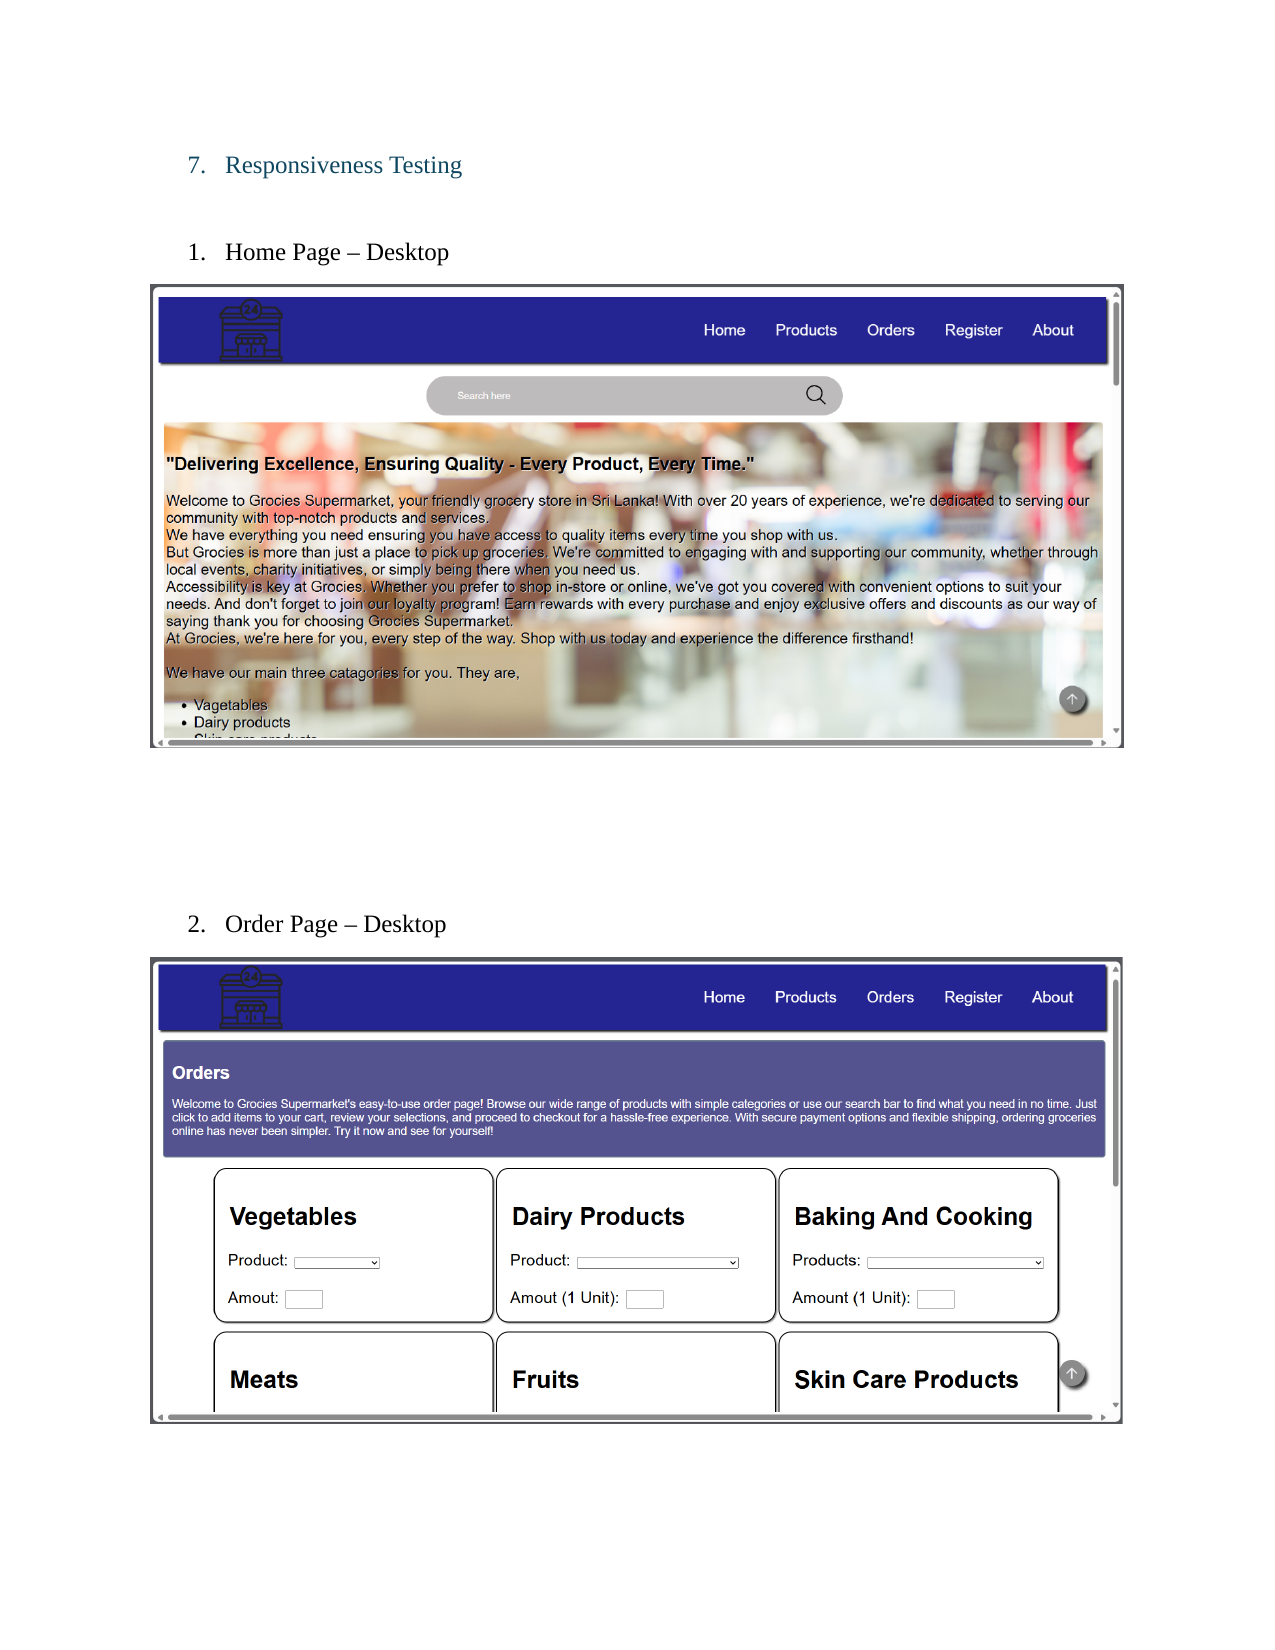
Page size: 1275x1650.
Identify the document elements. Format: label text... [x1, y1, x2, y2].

picture [150, 284, 1124, 748]
list Order Page – Desktop [187, 909, 1125, 938]
list Home Page – Desktop [187, 237, 1125, 266]
picture [150, 957, 1123, 1424]
subtitle Responsiveness Testing [187, 150, 1125, 179]
